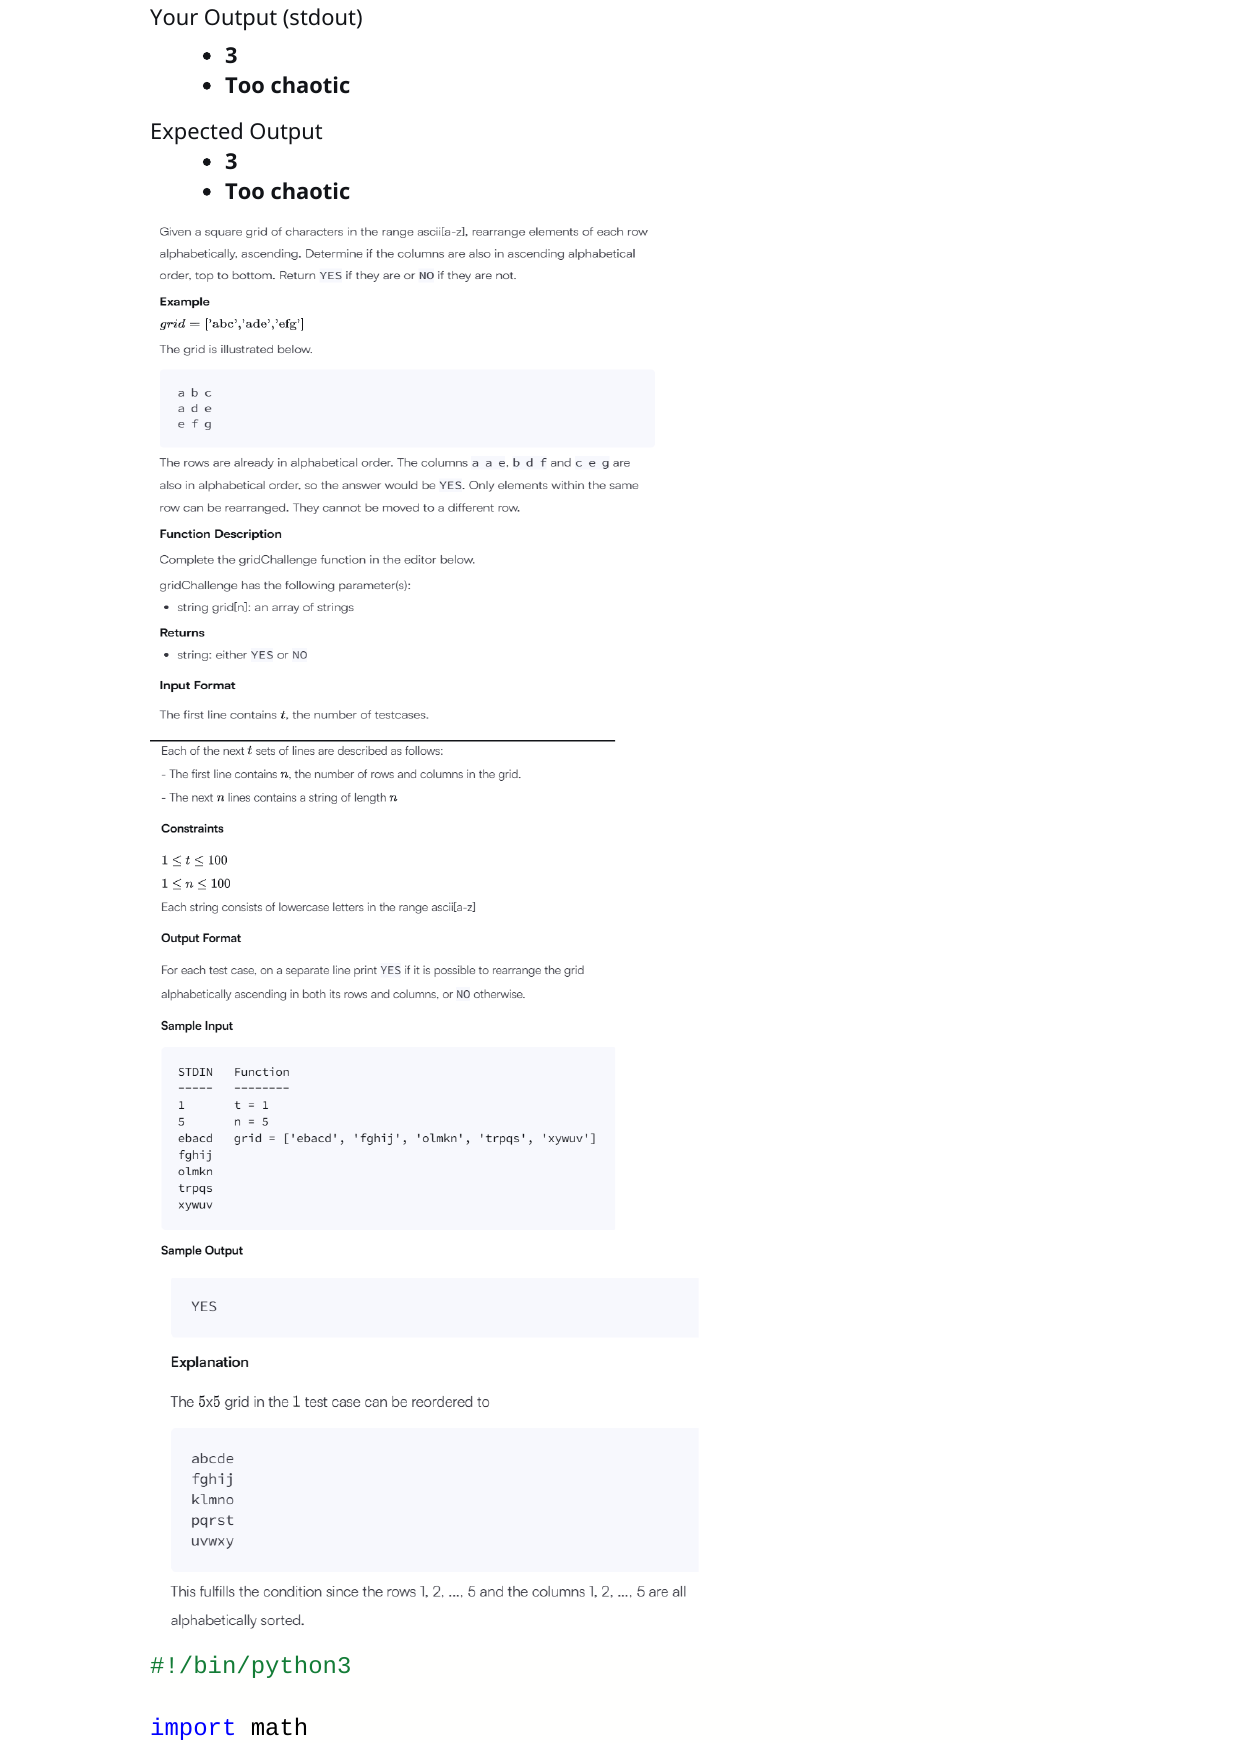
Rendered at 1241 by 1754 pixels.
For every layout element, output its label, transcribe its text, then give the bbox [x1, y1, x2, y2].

text import math [150, 1712, 1090, 1743]
picture [150, 222, 669, 724]
list Too chaotic [203, 70, 1074, 99]
text #!/bin/python3 [150, 1649, 1090, 1680]
list 3 [203, 146, 1074, 176]
picture [150, 1278, 699, 1633]
picture [150, 740, 615, 1262]
list Too chaotic [203, 176, 1074, 206]
text Your Output (stdout) [150, 2, 1090, 32]
text Expected Output [150, 116, 1090, 146]
list 3 [203, 40, 1074, 70]
